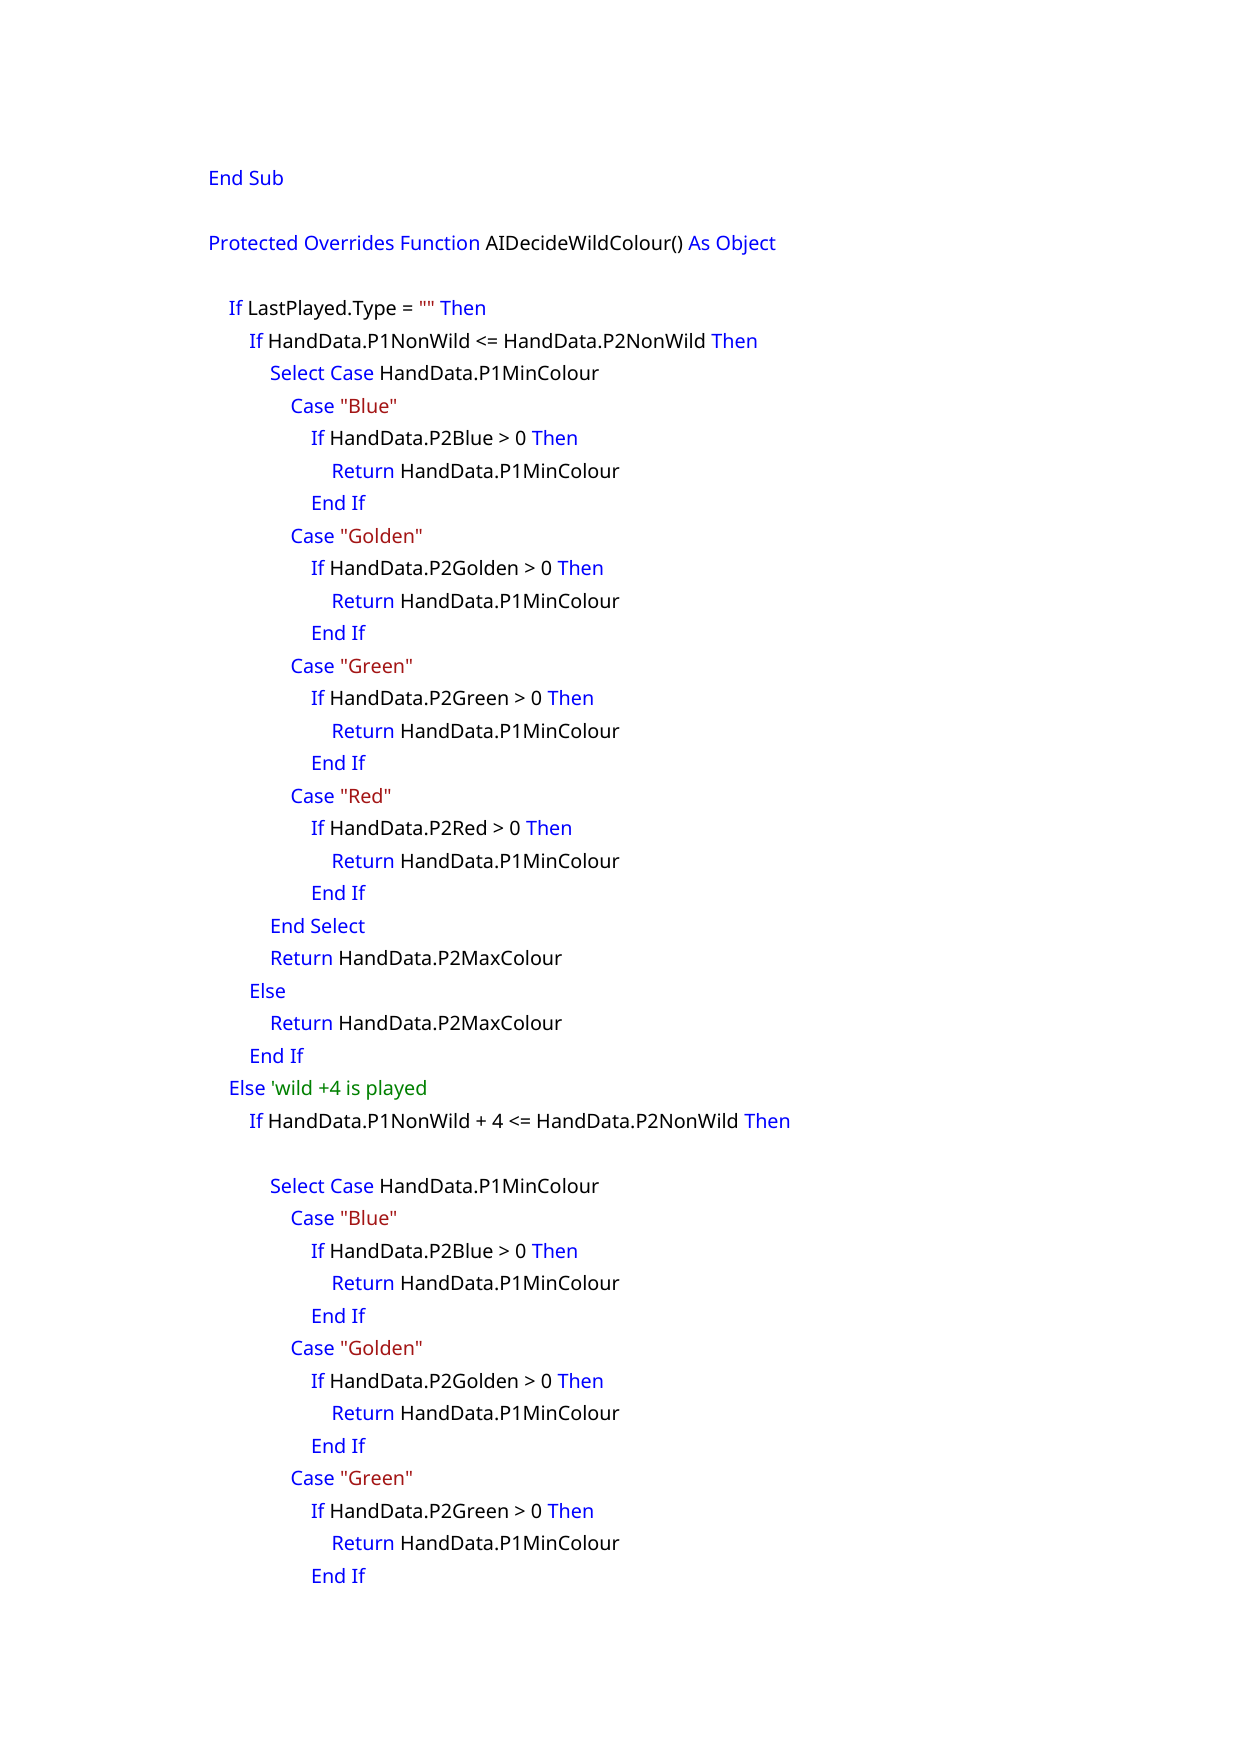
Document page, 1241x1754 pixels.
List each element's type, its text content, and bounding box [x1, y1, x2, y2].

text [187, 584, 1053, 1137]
text If HandData.P2Golden > 0 Then [187, 552, 1053, 584]
text Case "Blue" [187, 389, 1053, 422]
text If HandData.P2Blue > 0 Then [187, 422, 1053, 454]
text End If [187, 487, 1053, 519]
text Select Case HandData.P1MinColour [187, 357, 1053, 389]
text If HandData.P1NonWild <= HandData.P2NonWild Then [187, 324, 1053, 357]
text End Sub [187, 162, 1053, 194]
text If LastPlayed.Type = "" Then [187, 292, 1053, 324]
text Case "Golden" [187, 519, 1053, 552]
text Return HandData.P1MinColour [187, 454, 1053, 487]
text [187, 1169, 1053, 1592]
text Protected Overrides Function AIDecideWildColour() As Object [187, 227, 1053, 259]
